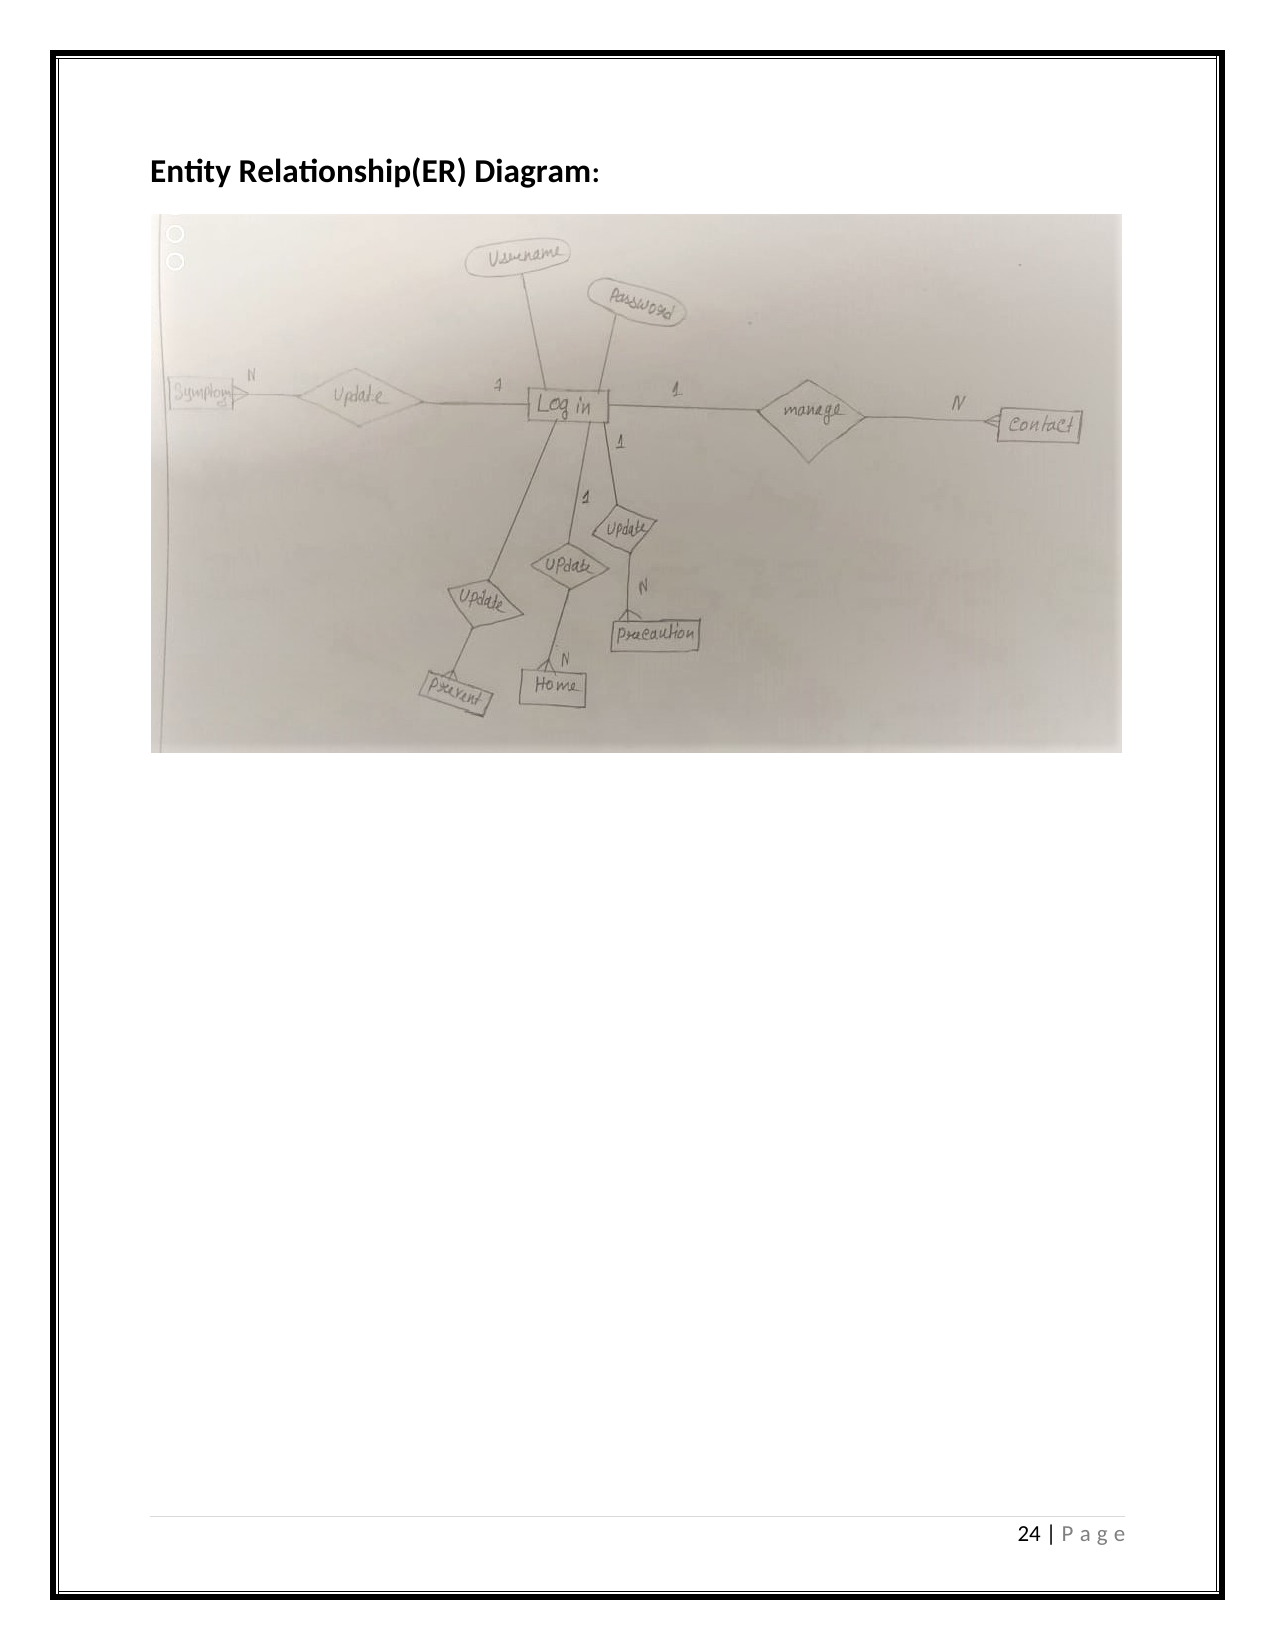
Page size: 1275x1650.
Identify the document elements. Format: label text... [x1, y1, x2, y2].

picture [150, 214, 1122, 752]
text Entity Relationship(ER) Diagram: [150, 150, 1125, 191]
